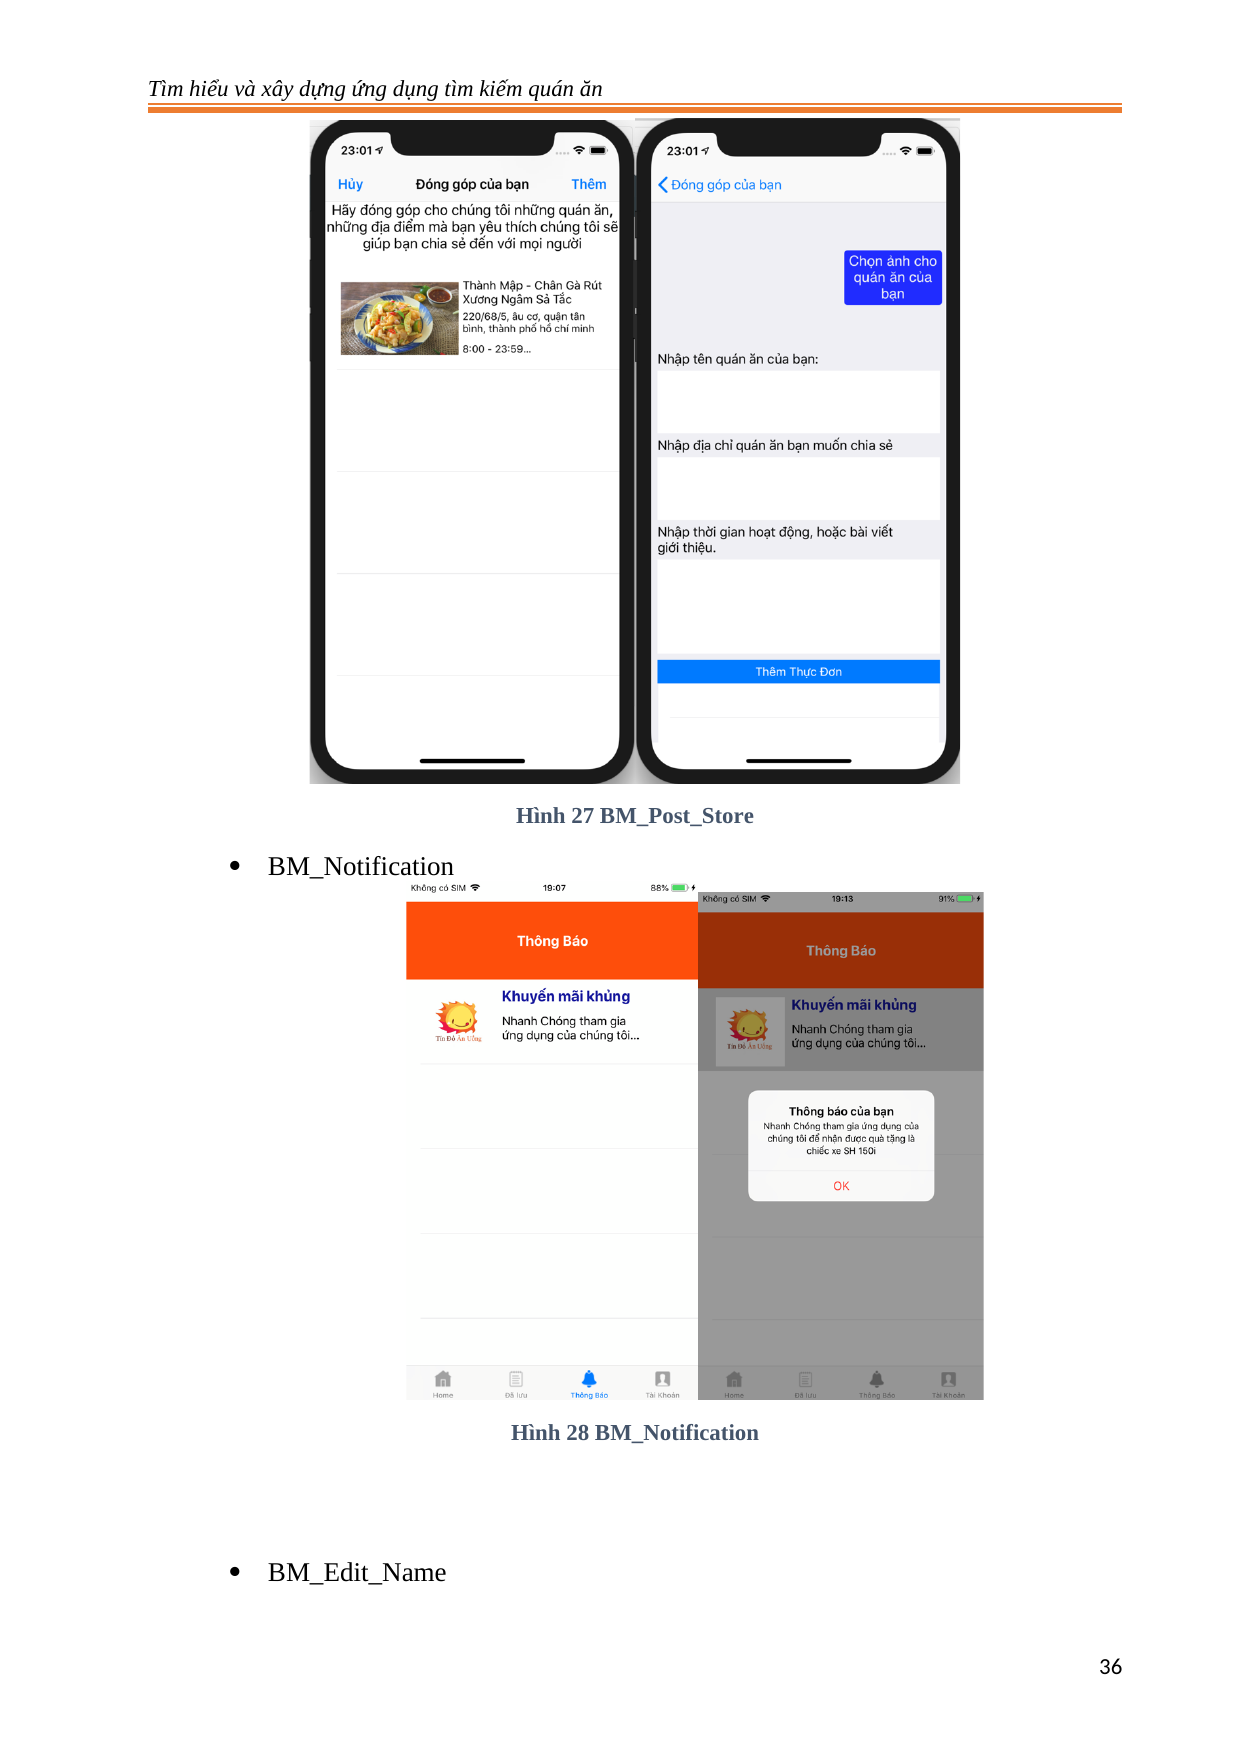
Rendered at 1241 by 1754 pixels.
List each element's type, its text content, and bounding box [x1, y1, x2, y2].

picture [406, 881, 984, 1400]
text Hình 28 BM_Notification [148, 1419, 1122, 1445]
text Hình 27 BM_Post_Store [148, 803, 1122, 829]
list BM_Edit_Name [230, 1556, 1122, 1587]
list BM_Notification [230, 850, 1122, 881]
picture [309, 118, 961, 784]
